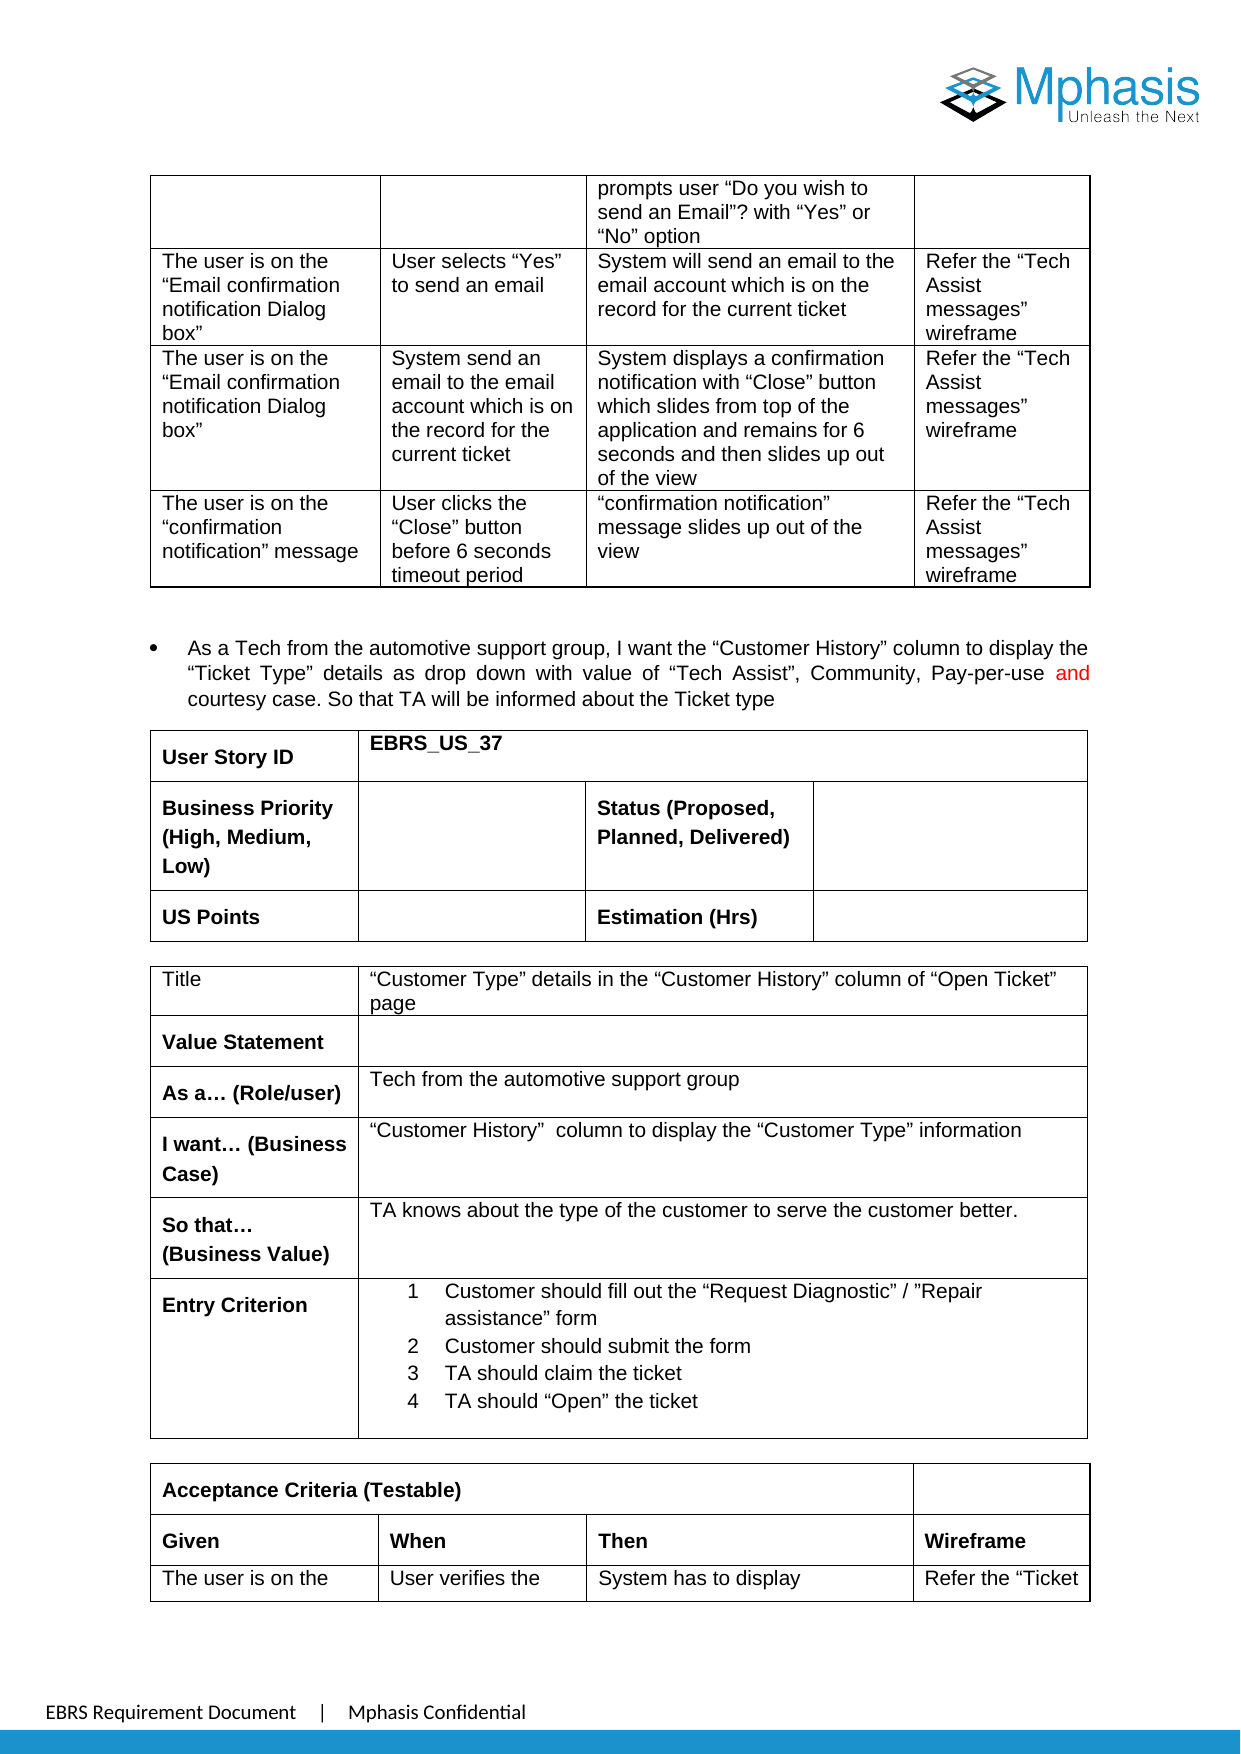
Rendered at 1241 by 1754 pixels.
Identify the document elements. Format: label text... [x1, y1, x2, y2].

table_cell System will send an email to the email account which is on the record for the current ticket [587, 249, 914, 345]
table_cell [587, 1566, 913, 1601]
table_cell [587, 176, 914, 248]
table_cell The user is on the “confirmation notification” message [151, 491, 380, 586]
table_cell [381, 176, 586, 248]
table_cell When [379, 1515, 586, 1565]
table_cell [359, 782, 585, 890]
table_cell Entry Criterion [151, 1279, 358, 1438]
table_cell [359, 891, 585, 941]
table_cell Wireframe [914, 1515, 1089, 1565]
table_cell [151, 1566, 378, 1601]
table_cell I want… (Business Case) [151, 1118, 358, 1197]
table_cell The user is on the “Email confirmation notification Dialog box” [151, 249, 380, 345]
table_cell Estimation (Hrs) [586, 891, 813, 941]
table_header Title [151, 967, 358, 1015]
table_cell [914, 1566, 1089, 1601]
table_cell The user is on the “Email confirmation notification Dialog box” [151, 346, 380, 489]
table_header Acceptance Criteria (Testable) [151, 1464, 913, 1514]
table_cell Customer should fill out the “Request Diagnostic” / ”Repair assistance” form Customer should submit the form TA should claim the ticket TA should “Open” the ticket [359, 1279, 1087, 1438]
table_header [914, 1464, 1089, 1514]
table_cell Business Priority (High, Medium, Low) [151, 782, 358, 890]
table_cell “Customer History” column to display the “Customer Type” information [359, 1118, 1087, 1197]
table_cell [379, 1566, 586, 1601]
table_cell Tech from the automotive support group [359, 1067, 1087, 1117]
table_cell US Points [151, 891, 358, 941]
picture [926, 51, 1213, 139]
table_cell User clicks the “Close” button before 6 seconds timeout period [381, 491, 586, 586]
table_cell Value Statement [151, 1016, 358, 1066]
table_cell Refer the “Tech Assist messages” wireframe [915, 491, 1089, 586]
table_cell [151, 176, 380, 248]
table_cell [814, 891, 1087, 941]
table_cell System send an email to the email account which is on the record for the current ticket [381, 346, 586, 489]
table_cell Refer the “Tech Assist messages” wireframe [915, 346, 1089, 489]
list As a Tech from the automotive support group, I want the “Customer History” column to display the “Ticket Type” details as drop down with value of “Tech Assist”, Community, Pay-per-use and courtesy case. So that TA will be informed about the Ticket type [150, 635, 1090, 711]
table_cell User selects “Yes” to send an email [381, 249, 586, 345]
table_cell TA knows about the type of the customer to serve the customer better. [359, 1198, 1087, 1277]
table_cell Status (Proposed, Planned, Delivered) [586, 782, 813, 890]
table_cell [359, 1016, 1087, 1066]
table_cell “confirmation notification” message slides up out of the view [587, 491, 914, 586]
table_cell Given [151, 1515, 378, 1565]
table_cell System displays a confirmation notification with “Close” button which slides from top of the application and remains for 6 seconds and then slides up out of the view [587, 346, 914, 489]
table_header EBRS_US_37 [359, 731, 1087, 781]
table_cell [814, 782, 1087, 890]
table_cell Refer the “Tech Assist messages” wireframe [915, 249, 1089, 345]
table_cell Then [587, 1515, 913, 1565]
table_cell As a… (Role/user) [151, 1067, 358, 1117]
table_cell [915, 176, 1089, 248]
table_header User Story ID [151, 731, 358, 781]
table_cell So that… (Business Value) [151, 1198, 358, 1277]
table_header “Customer Type” details in the “Customer History” column of “Open Ticket” page [359, 967, 1087, 1015]
